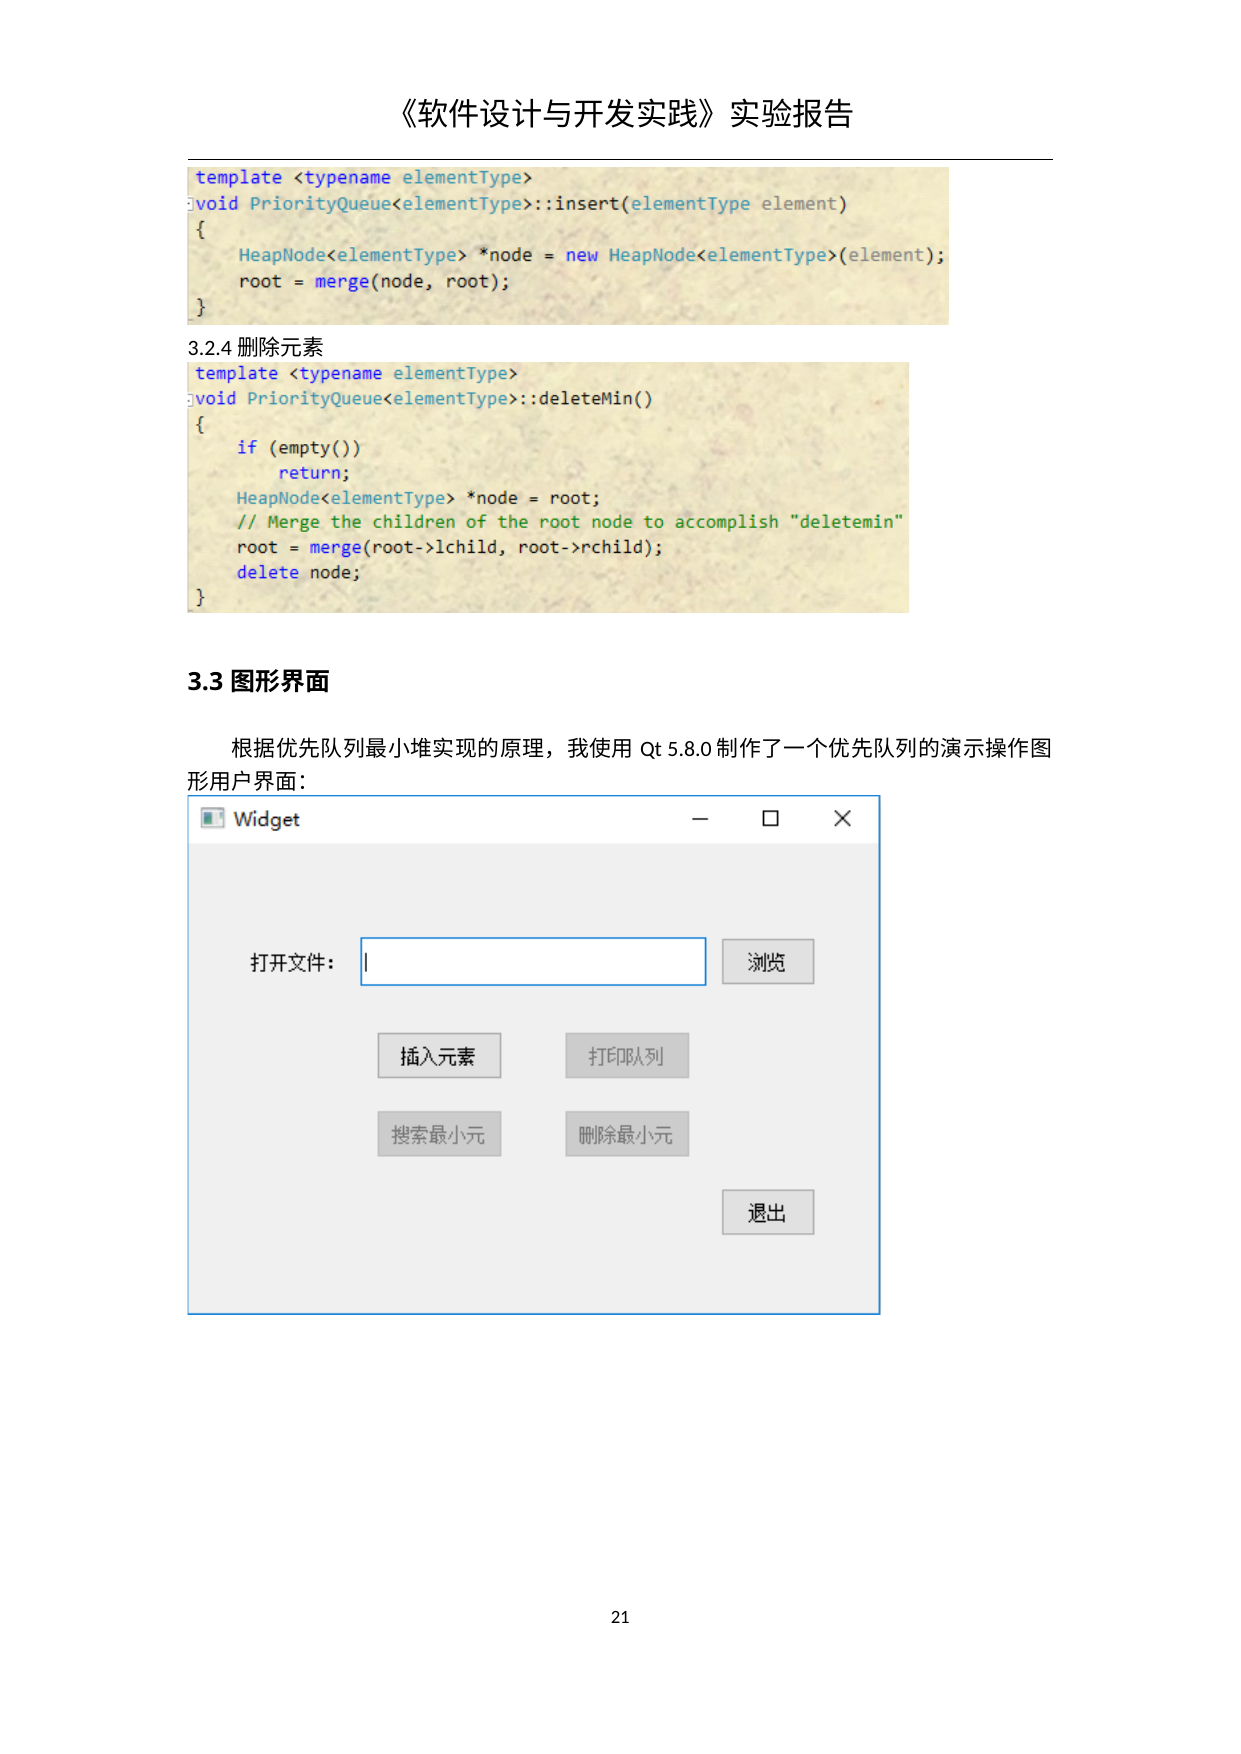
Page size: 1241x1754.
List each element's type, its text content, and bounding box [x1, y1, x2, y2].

picture [187, 167, 949, 325]
picture [187, 362, 910, 613]
text 根据优先队列最小堆实现的原理，我使用Qt 5.8.0制作了一个优先队列的演示操作图形用户界面： [187, 731, 1053, 796]
subtitle 3.3 图形界面 [187, 647, 1053, 712]
picture [187, 795, 882, 1315]
text 3.2.4 删除元素 [187, 330, 1053, 362]
